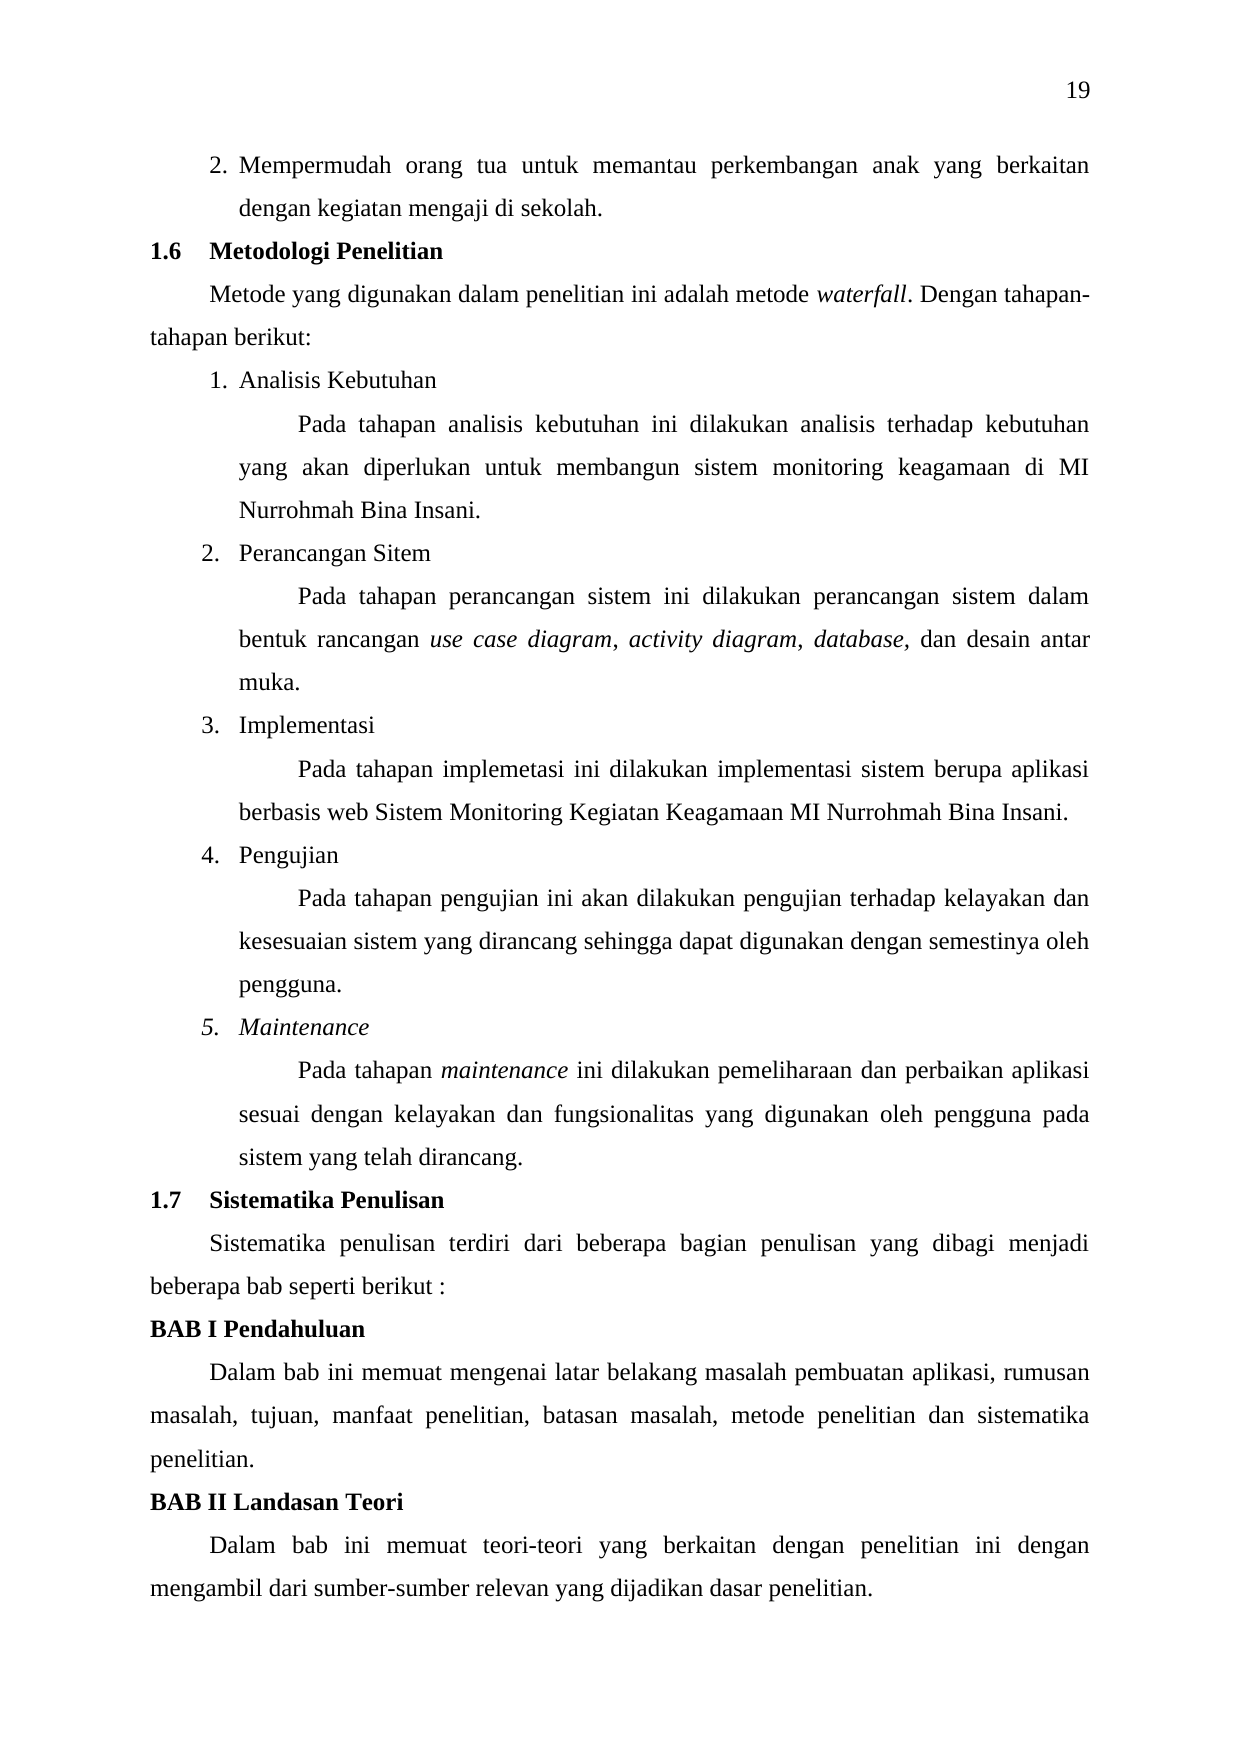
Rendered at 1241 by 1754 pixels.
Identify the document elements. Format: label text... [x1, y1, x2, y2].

list Analisis Kebutuhan [209, 366, 1090, 394]
text Pada tahapan maintenance ini dilakukan pemeliharaan dan perbaikan aplikasi sesuai dengan kelayakan dan fungsionalitas yang digunakan oleh pengguna pada sistem yang telah dirancang. [239, 1056, 1090, 1171]
text Pada tahapan pengujian ini akan dilakukan pengujian terhadap kelayakan dan kesesuaian sistem yang dirancang sehingga dapat digunakan dengan semestinya oleh pengguna. [239, 883, 1090, 998]
list Perancangan Sitem [201, 538, 1090, 567]
text Pada tahapan analisis kebutuhan ini dilakukan analisis terhadap kebutuhan yang akan diperlukan untuk membangun sistem monitoring keagamaan di MI Nurrohmah Bina Insani. [239, 409, 1090, 524]
list Implementasi [201, 711, 1090, 739]
text Pada tahapan implemetasi ini dilakukan implementasi sistem berupa aplikasi berbasis web Sistem Monitoring Kegiatan Keagamaan MI Nurrohmah Bina Insani. [239, 754, 1090, 826]
list Pengujian [201, 840, 1090, 869]
list Mempermudah orang tua untuk memantau perkembangan anak yang berkaitan dengan kegiatan mengaji di sekolah. [209, 150, 1090, 222]
text BAB II Landasan Teori [150, 1487, 1090, 1516]
text BAB I Pendahuluan [150, 1314, 1090, 1343]
text Pada tahapan perancangan sistem ini dilakukan perancangan sistem dalam bentuk rancangan use case diagram, activity diagram, database, dan desain antar muka. [239, 581, 1090, 696]
subtitle Sistematika Penulisan [150, 1185, 1090, 1214]
text Sistematika penulisan terdiri dari beberapa bagian penulisan yang dibagi menjadi beberapa bab seperti berikut : [150, 1228, 1090, 1300]
text Dalam bab ini memuat mengenai latar belakang masalah pembuatan aplikasi, rumusan masalah, tujuan, manfaat penelitian, batasan masalah, metode penelitian dan sistematika penelitian. [150, 1357, 1090, 1472]
subtitle Metodologi Penelitian [150, 236, 1090, 265]
text Dalam bab ini memuat teori-teori yang berkaitan dengan penelitian ini dengan mengambil dari sumber-sumber relevan yang dijadikan dasar penelitian. [150, 1530, 1090, 1602]
list Maintenance [201, 1012, 1090, 1041]
text Metode yang digunakan dalam penelitian ini adalah metode waterfall. Dengan tahapan-tahapan berikut: [150, 279, 1090, 351]
